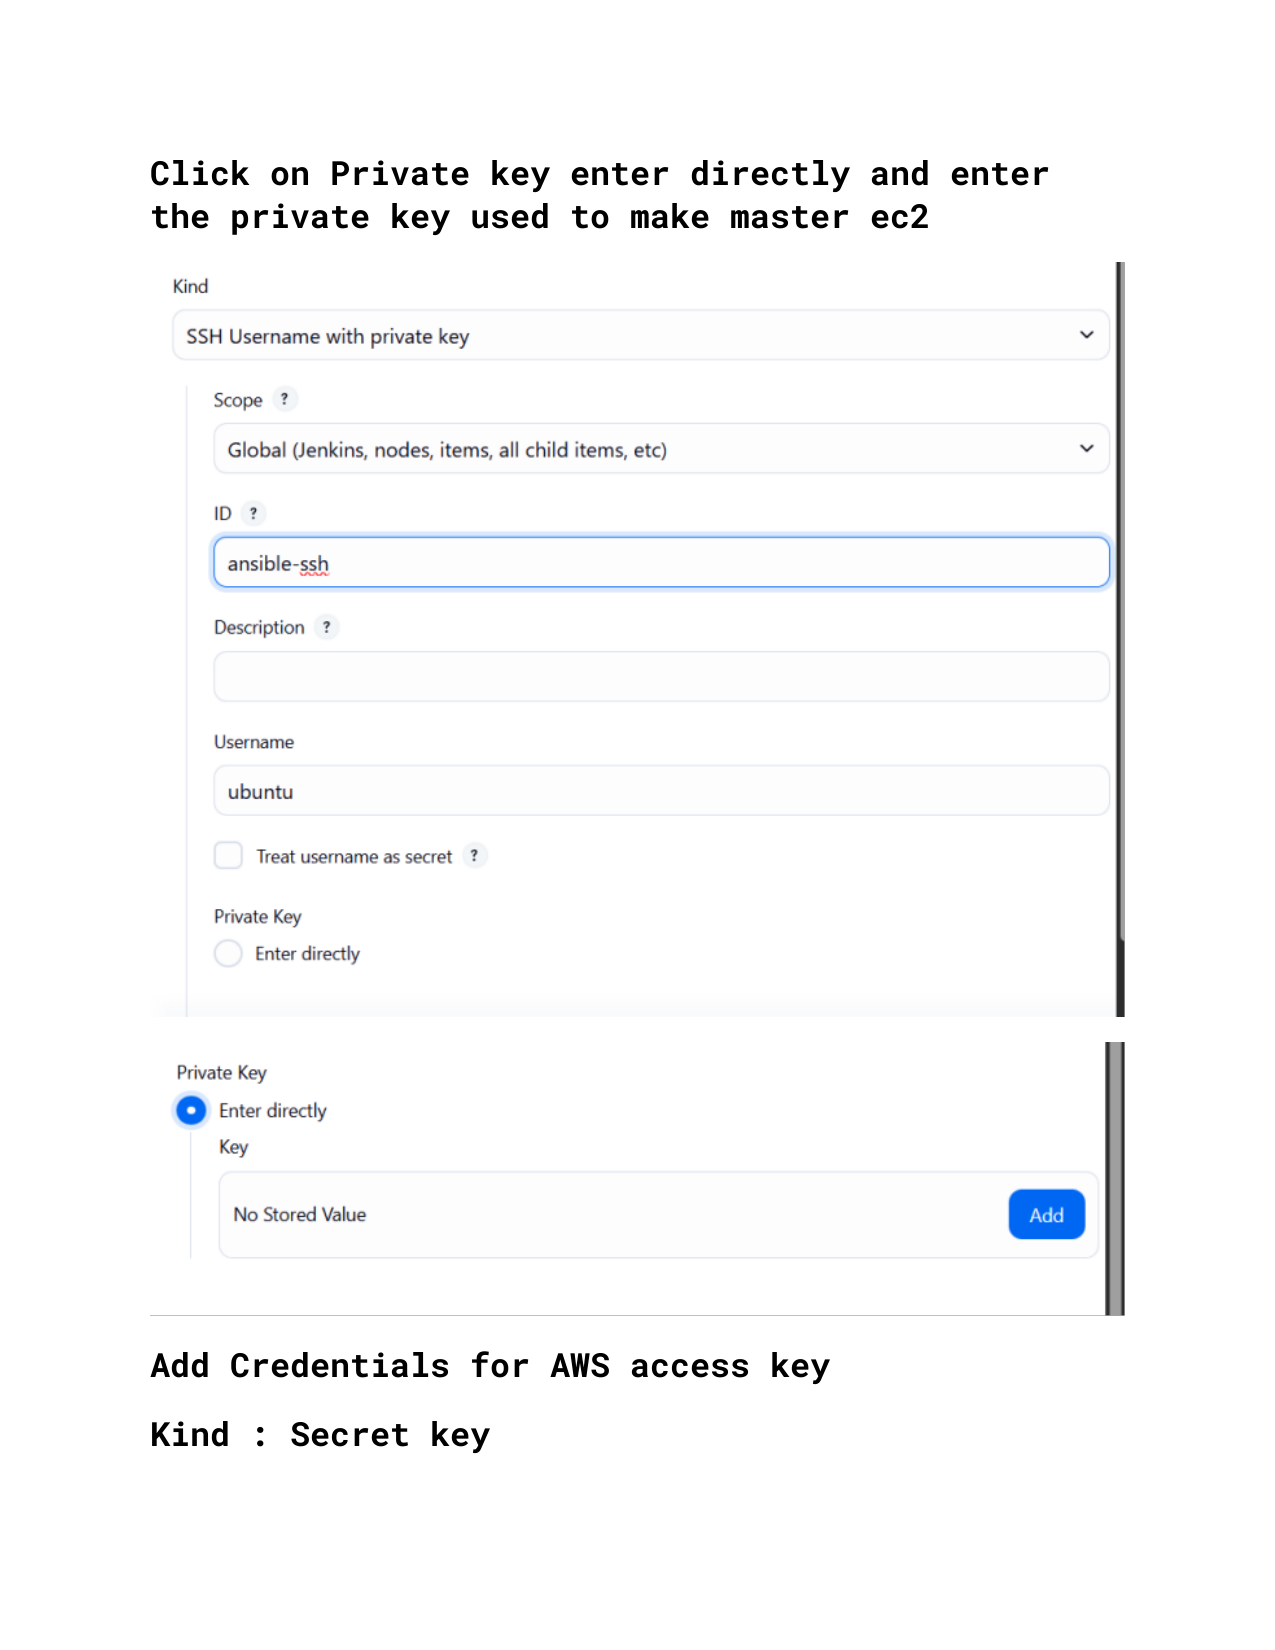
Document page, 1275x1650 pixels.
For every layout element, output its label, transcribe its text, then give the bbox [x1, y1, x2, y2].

text Click on Private key enter directly and enter the private key used to make master ec2 [150, 150, 1125, 238]
picture [150, 262, 1125, 1017]
text Kind : Secret key [150, 1411, 1125, 1455]
text Add Credentials for AWS access key [150, 1342, 1125, 1386]
picture [150, 1042, 1125, 1317]
